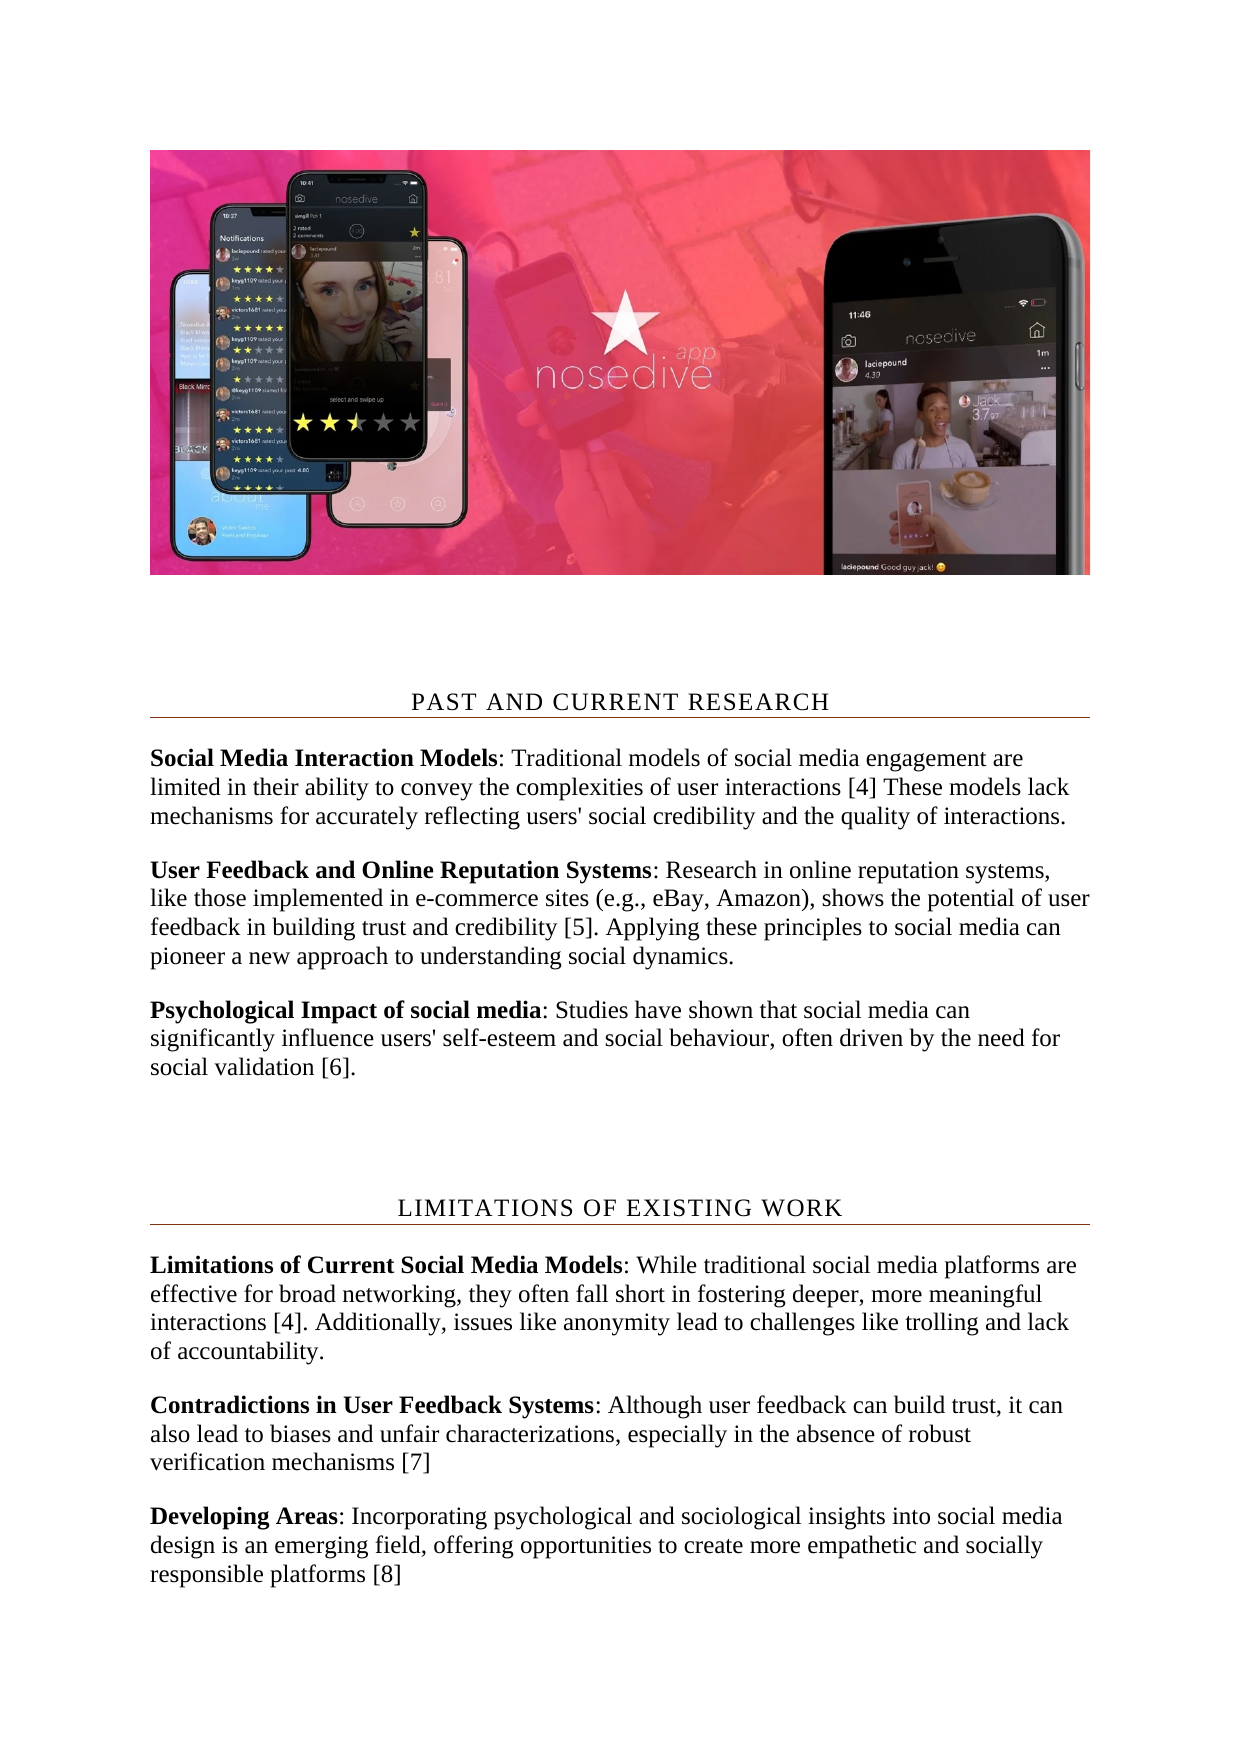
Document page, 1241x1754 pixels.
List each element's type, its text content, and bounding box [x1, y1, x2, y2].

text Limitations of Current Social Media Models: While traditional social media platforms are effective for broad networking, they often fall short in fostering deeper, more meaningful interactions [4]. Additionally, issues like anonymity lead to challenges like trolling and lack of accountability. [150, 1250, 1090, 1365]
text Developing Areas: Incorporating psychological and sociological insights into social media design is an emerging field, offering opportunities to create more empathetic and socially responsible platforms [8] [150, 1501, 1090, 1587]
text Social Media Interaction Models: Traditional models of social media engagement are limited in their ability to convey the complexities of user interactions [4] These models lack mechanisms for accurately reflecting users' social credibility and the quality of interactions. [150, 743, 1090, 830]
subtitle Limitations of Existing Work [150, 1193, 1090, 1224]
picture [150, 150, 1091, 575]
subtitle Past and Current Research [150, 687, 1090, 717]
text Psychological Impact of social media: Studies have shown that social media can significantly influence users' self-esteem and social behaviour, often driven by the need for social validation [6]. [150, 995, 1090, 1081]
text User Feedback and Online Reputation Systems: Research in online reputation systems, like those implemented in e-commerce sites (e.g., eBay, Amazon), shows the potential of user feedback in building trust and credibility [5]. Applying these principles to social media can pioneer a new approach to understanding social dynamics. [150, 855, 1090, 970]
text Contradictions in User Feedback Systems: Although user feedback can build trust, it can also lead to biases and unfair characterizations, especially in the absence of robust verification mechanisms [7] [150, 1390, 1090, 1476]
